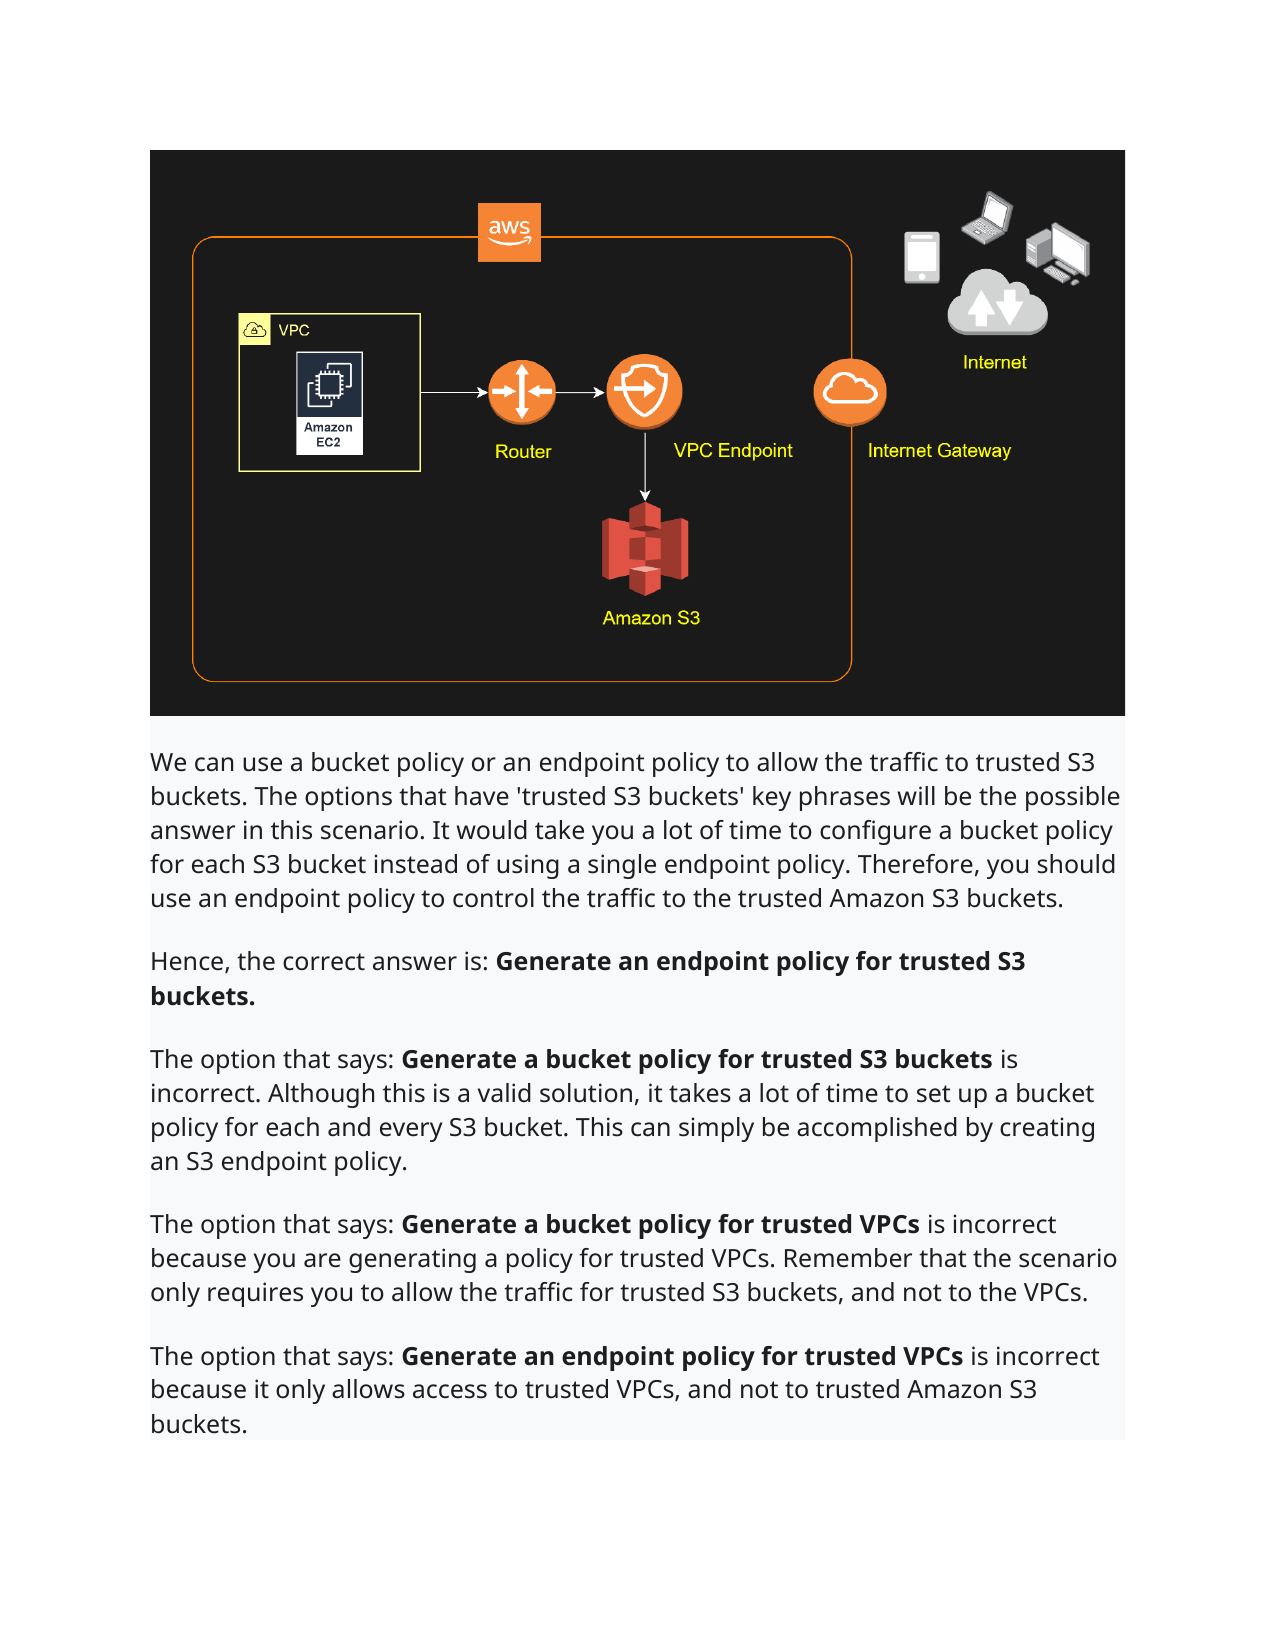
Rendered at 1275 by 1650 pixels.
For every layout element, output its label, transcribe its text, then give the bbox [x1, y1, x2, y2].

text We can use a bucket policy or an endpoint policy to allow the traffic to trusted S3 buckets. The options that have 'trusted S3 buckets' key phrases will be the possible answer in this scenario. It would take you a lot of time to configure a bucket policy for each S3 bucket instead of using a single endpoint policy. Therefore, you should use an endpoint policy to control the traffic to the trusted Amazon S3 buckets. [150, 744, 1125, 915]
text The option that says: Generate a bucket policy for trusted VPCs is incorrect because you are generating a policy for trusted VPCs. Remember that the scenario only requires you to allow the traffic for trusted S3 buckets, and not to the VPCs. [150, 1207, 1125, 1309]
text The option that says: Generate a bucket policy for trusted S3 buckets is incorrect. Although this is a valid solution, it takes a lot of time to set up a bucket policy for each and every S3 bucket. This can simply be accomplished by creating an S3 endpoint policy. [150, 1041, 1125, 1178]
text Hence, the correct answer is: Generate an endpoint policy for trusted S3 buckets. [150, 944, 1125, 1012]
text The option that says: Generate an endpoint policy for trusted VPCs is incorrect because it only allows access to trusted VPCs, and not to trusted Amazon S3 buckets. [150, 1338, 1125, 1440]
picture [150, 150, 1125, 716]
